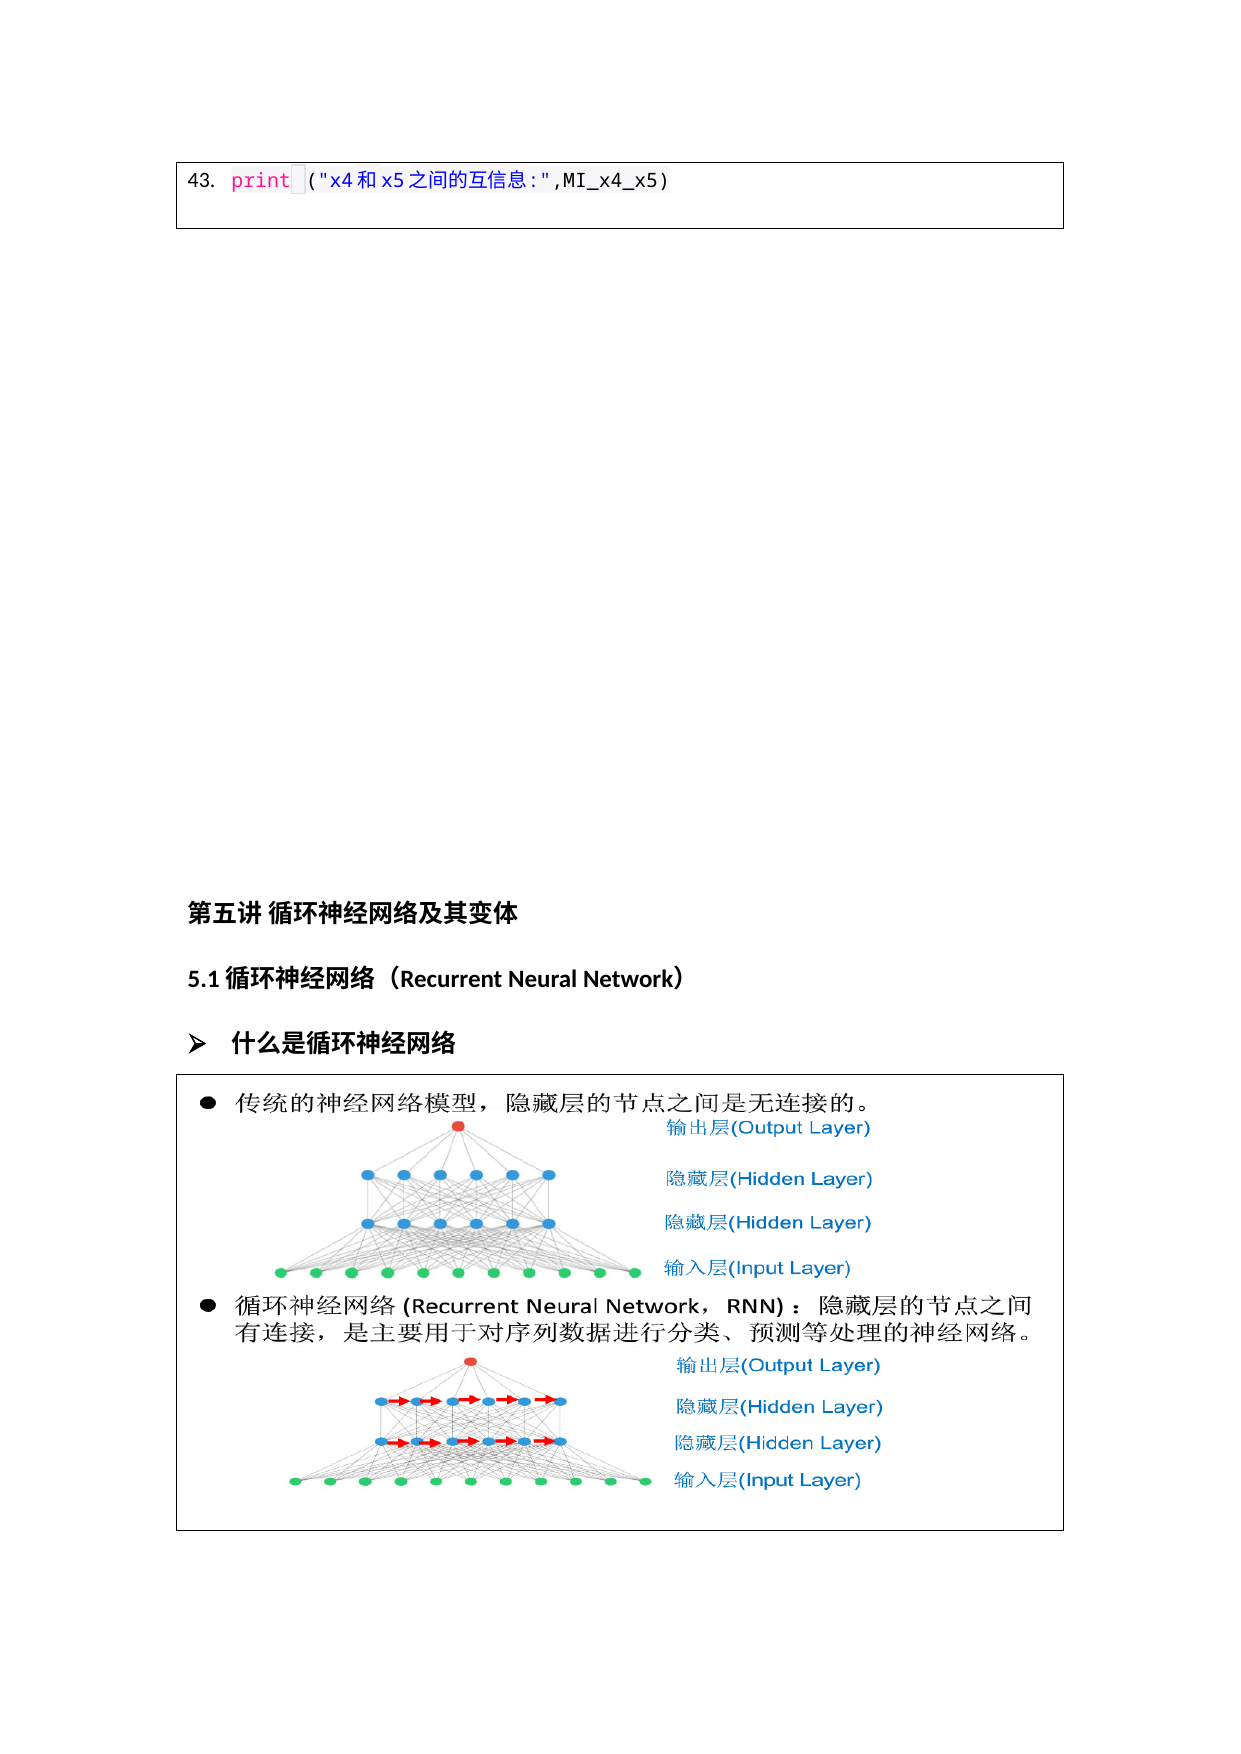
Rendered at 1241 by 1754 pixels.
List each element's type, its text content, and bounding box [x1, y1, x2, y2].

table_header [177, 163, 1063, 228]
table_header [177, 1075, 1063, 1530]
list 什么是循环神经网络 [187, 1009, 1053, 1074]
picture [187, 1075, 1052, 1500]
list 循环神经网络及其变体 [187, 879, 1053, 944]
list 5.1 循环神经网络（Recurrent Neural Network） [187, 944, 1053, 1009]
